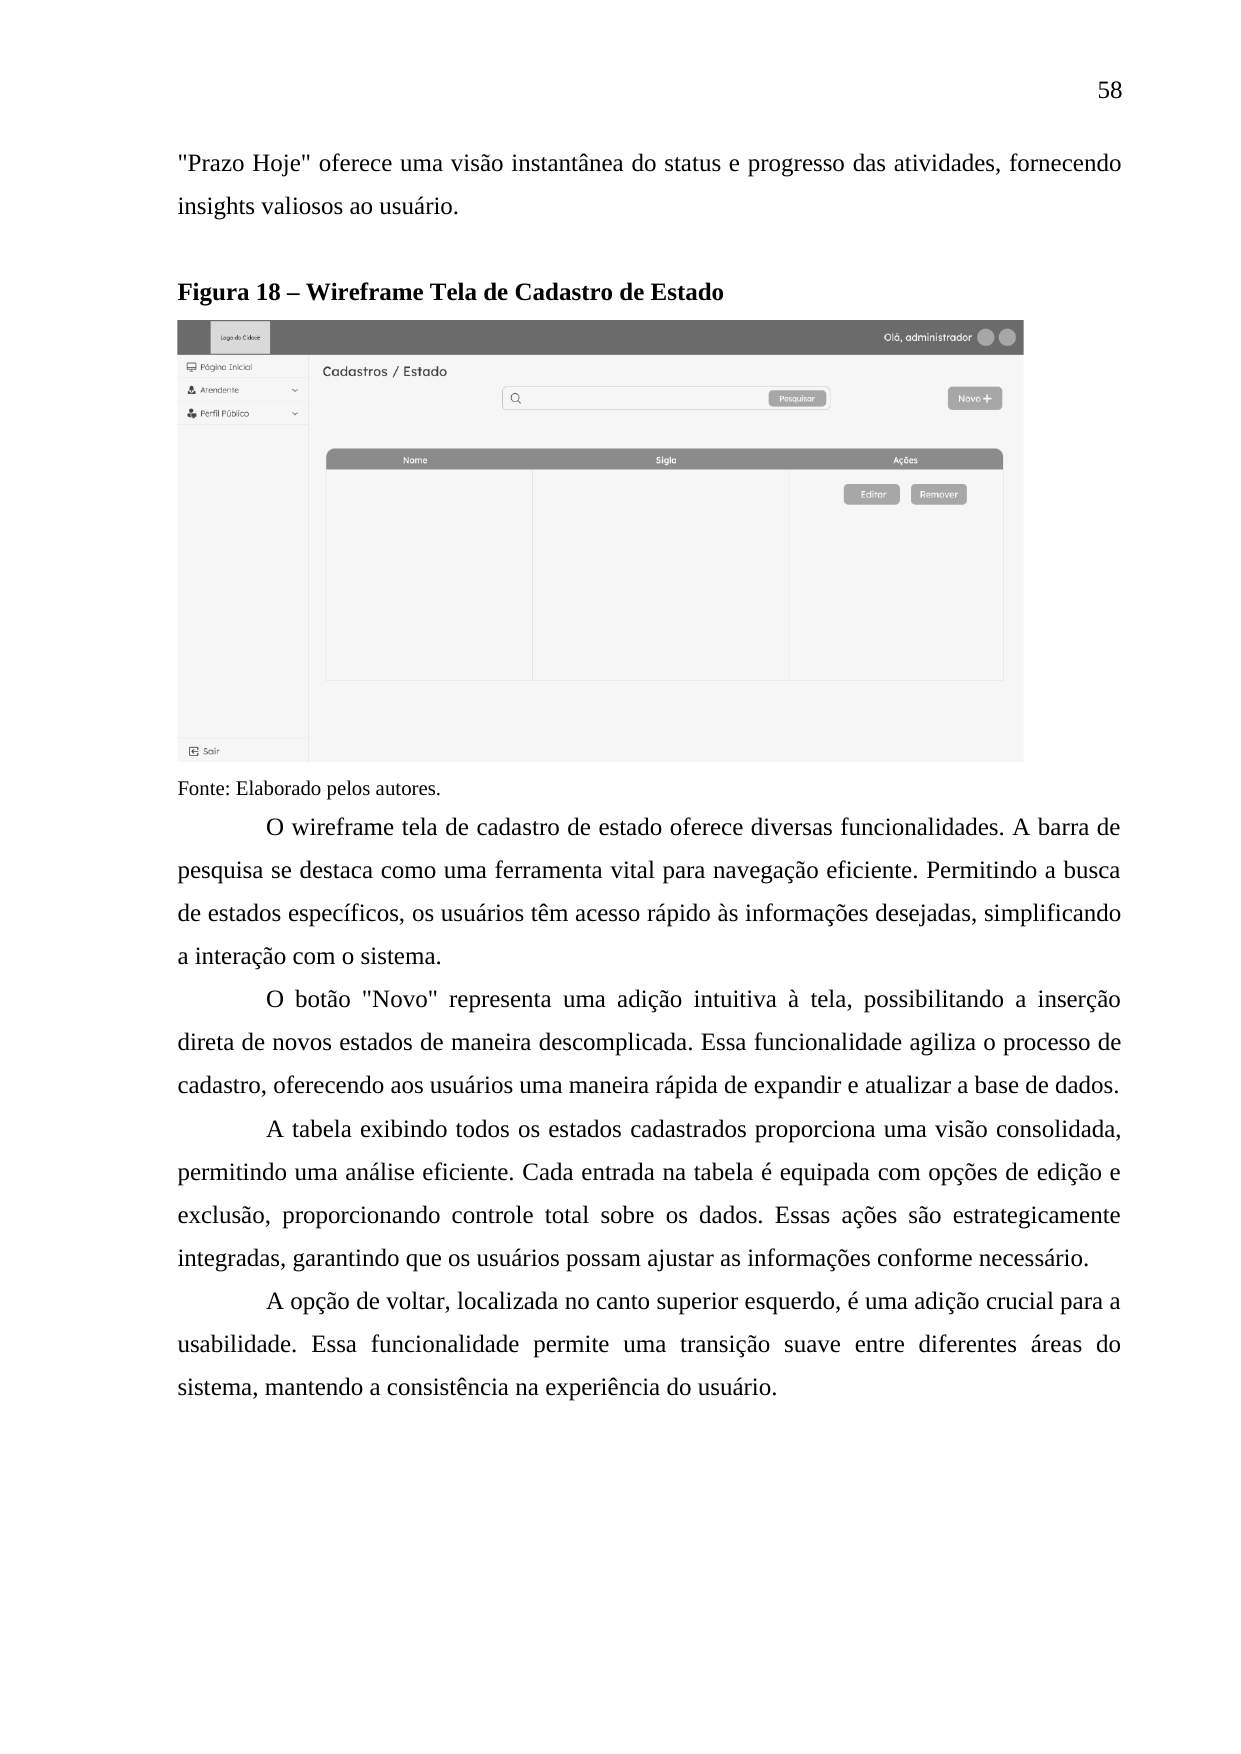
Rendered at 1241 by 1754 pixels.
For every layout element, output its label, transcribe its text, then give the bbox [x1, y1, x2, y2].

text O wireframe tela de cadastro de estado oferece diversas funcionalidades. A barra de pesquisa se destaca como uma ferramenta vital para navegação eficiente. Permitindo a busca de estados específicos, os usuários têm acesso rápido às informações desejadas, simplificando a interação com o sistema. [177, 812, 1122, 970]
picture [177, 320, 1024, 762]
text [177, 148, 1122, 219]
text A tabela exibindo todos os estados cadastrados proporciona uma visão consolidada, permitindo uma análise eficiente. Cada entrada na tabela é equipada com opções de edição e exclusão, proporcionando controle total sobre os dados. Essas ações são estrategicamente integradas, garantindo que os usuários possam ajustar as informações conforme necessário. [177, 1114, 1122, 1272]
text Fonte: Elaborado pelos autores. [177, 776, 1122, 800]
text O botão "Novo" representa uma adição intuitiva à tela, possibilitando a inserção direta de novos estados de maneira descomplicada. Essa funcionalidade agiliza o processo de cadastro, oferecendo aos usuários uma maneira rápida de expandir e atualizar a base de dados. [177, 984, 1122, 1099]
text A opção de voltar, localizada no canto superior esquerdo, é uma adição crucial para a usabilidade. Essa funcionalidade permite uma transição suave entre diferentes áreas do sistema, mantendo a consistência na experiência do usuário. [177, 1286, 1122, 1401]
